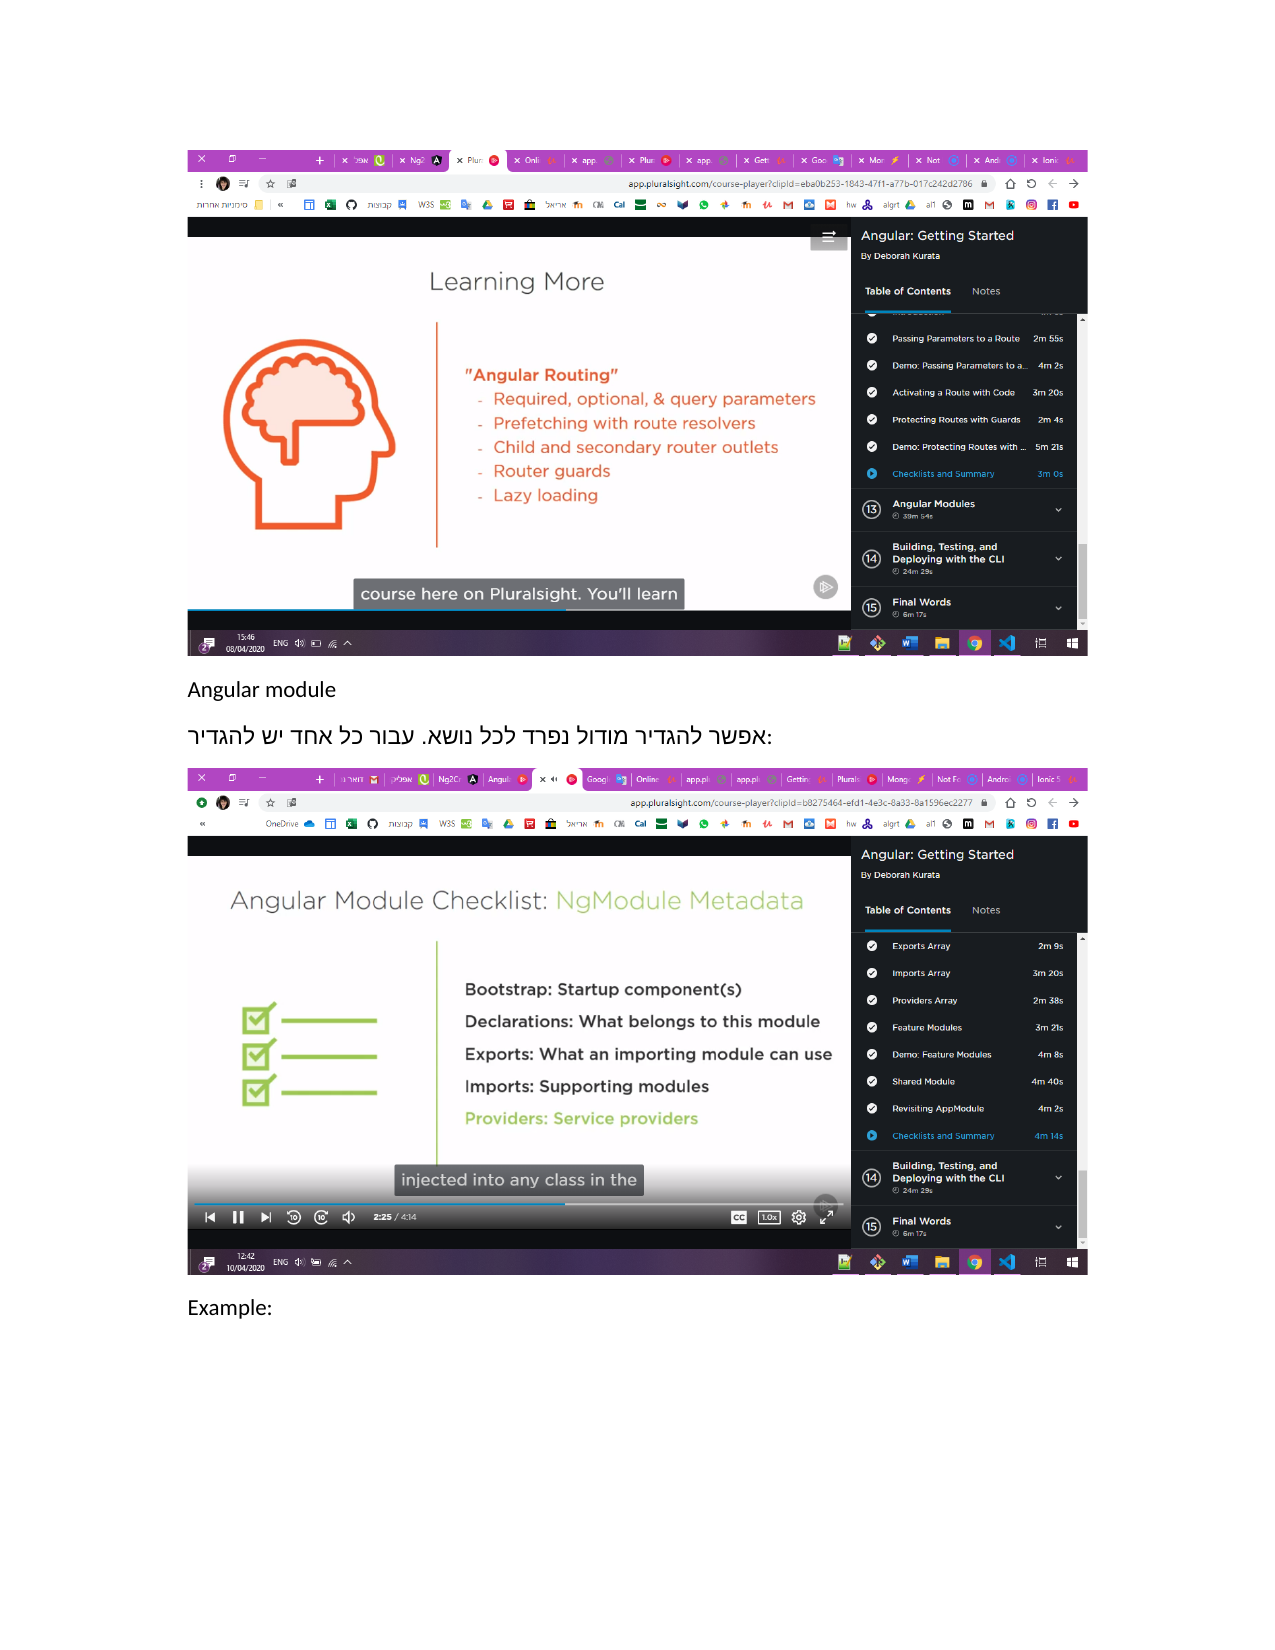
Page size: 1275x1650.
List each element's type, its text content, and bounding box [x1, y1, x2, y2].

picture [187, 150, 1088, 656]
picture [187, 768, 1088, 1275]
text Angular module [187, 675, 1087, 703]
text אפשר להגדיר מודול נפרד לכל נושא. עבור כל אחד יש להגדיר: [187, 722, 1087, 750]
text Example: [187, 1293, 1087, 1322]
